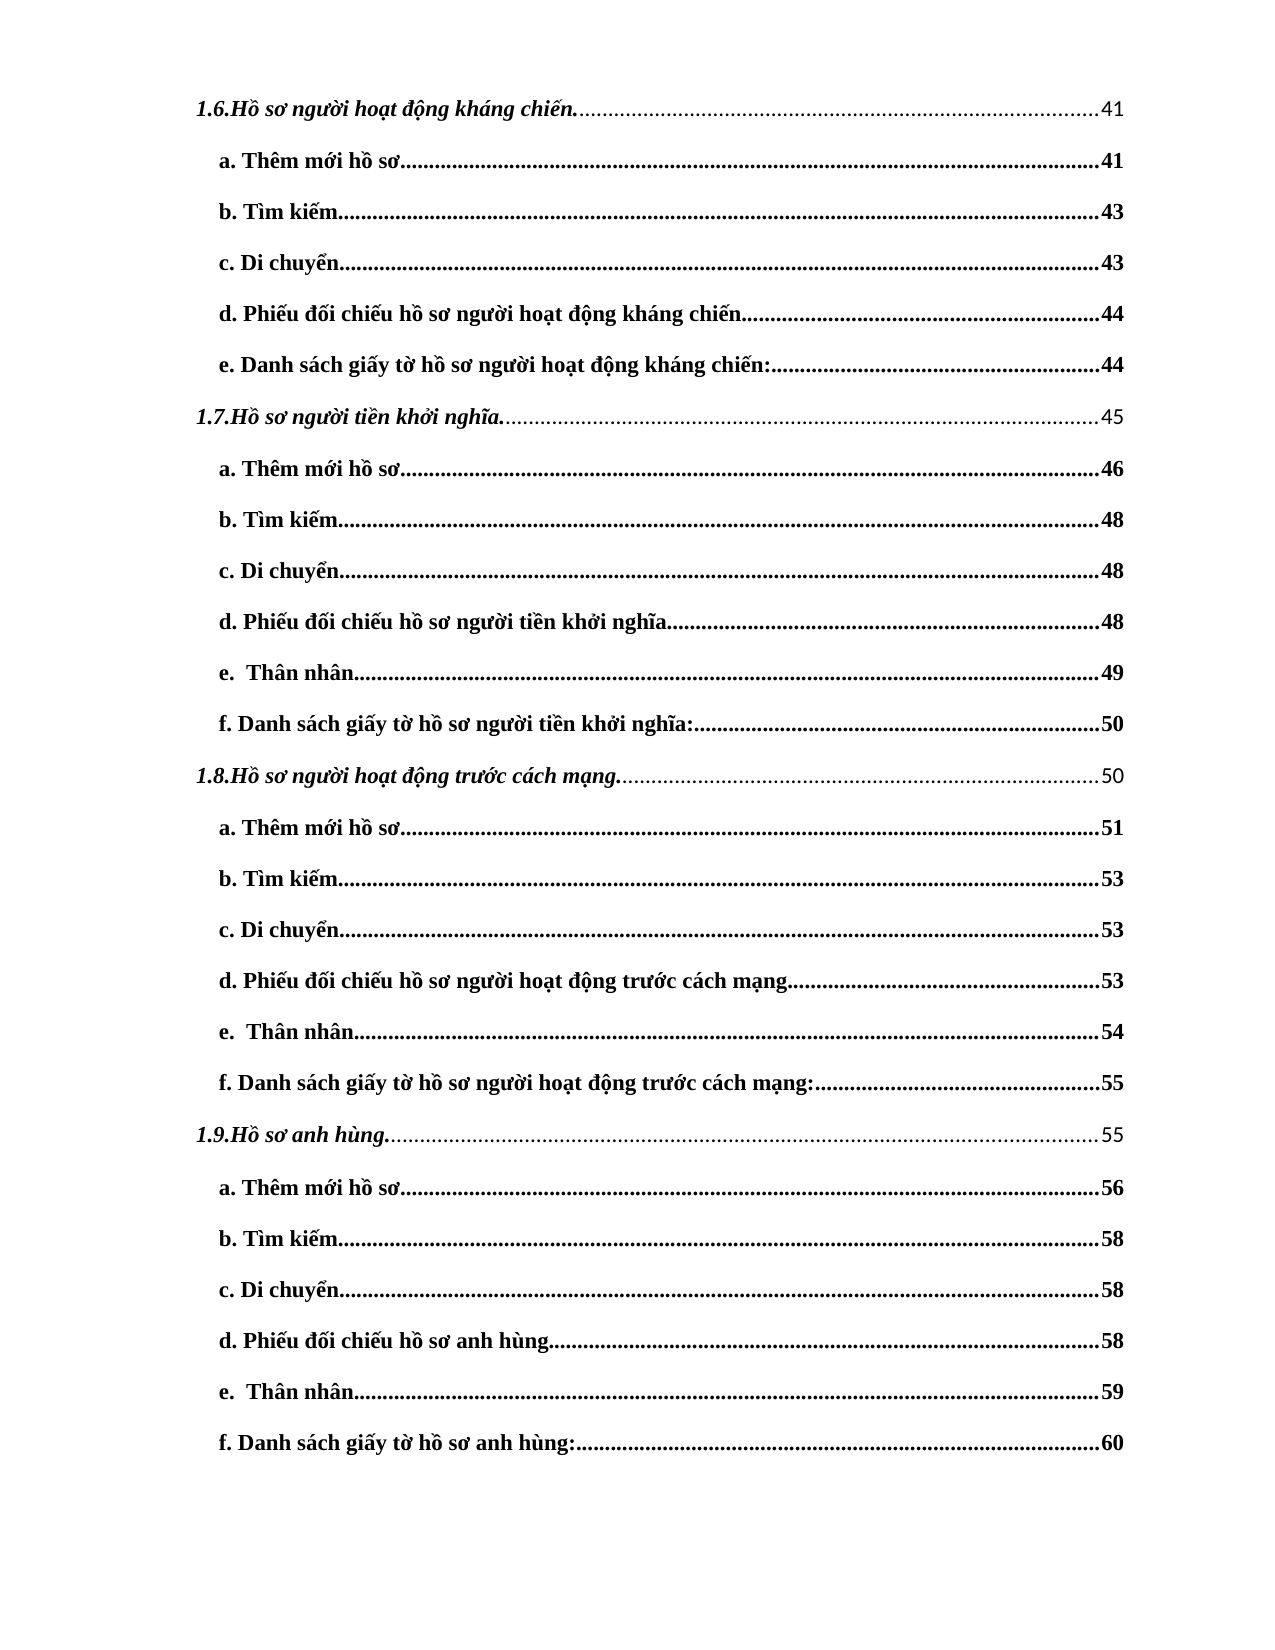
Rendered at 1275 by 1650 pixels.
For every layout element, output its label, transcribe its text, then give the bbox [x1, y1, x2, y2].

text e. Danh sách giấy tờ hồ sơ người hoạt động kháng chiến: 44 [219, 351, 1125, 377]
text d. Phiếu đối chiếu hồ sơ anh hùng 58 [219, 1327, 1125, 1353]
text b. Tìm kiếm 58 [219, 1224, 1125, 1251]
text f. Danh sách giấy tờ hồ sơ người hoạt động trước cách mạng: 55 [219, 1069, 1125, 1096]
text c. Di chuyển 53 [219, 916, 1125, 943]
text a. Thêm mới hồ sơ 41 [219, 147, 1125, 173]
text c. Di chuyển 58 [219, 1276, 1125, 1302]
text d. Phiếu đối chiếu hồ sơ người hoạt động trước cách mạng 53 [219, 967, 1125, 994]
text e. Thân nhân 54 [219, 1018, 1125, 1045]
text e. Thân nhân 49 [219, 659, 1125, 686]
text d. Phiếu đối chiếu hồ sơ người tiền khởi nghĩa 48 [219, 608, 1125, 634]
text e. Thân nhân 59 [219, 1378, 1125, 1404]
text f. Danh sách giấy tờ hồ sơ người tiền khởi nghĩa: 50 [219, 710, 1125, 737]
text c. Di chuyển 43 [219, 249, 1125, 275]
text 1.7.Hồ sơ người tiền khởi nghĩa. 45 [196, 402, 1125, 430]
text b. Tìm kiếm 43 [219, 198, 1125, 224]
text a. Thêm mới hồ sơ 51 [219, 814, 1125, 841]
text 1.6.Hồ sơ người hoạt động kháng chiến. 41 [196, 94, 1125, 122]
text a. Thêm mới hồ sơ 56 [219, 1173, 1125, 1200]
text f. Danh sách giấy tờ hồ sơ anh hùng: 60 [219, 1429, 1125, 1455]
text 1.8.Hồ sơ người hoạt động trước cách mạng. 50 [196, 761, 1125, 789]
text d. Phiếu đối chiếu hồ sơ người hoạt động kháng chiến 44 [219, 300, 1125, 326]
text 1.9.Hồ sơ anh hùng. 55 [196, 1121, 1125, 1148]
text b. Tìm kiếm 48 [219, 506, 1125, 532]
text c. Di chuyển 48 [219, 557, 1125, 583]
text a. Thêm mới hồ sơ 46 [219, 455, 1125, 481]
text b. Tìm kiếm 53 [219, 865, 1125, 892]
